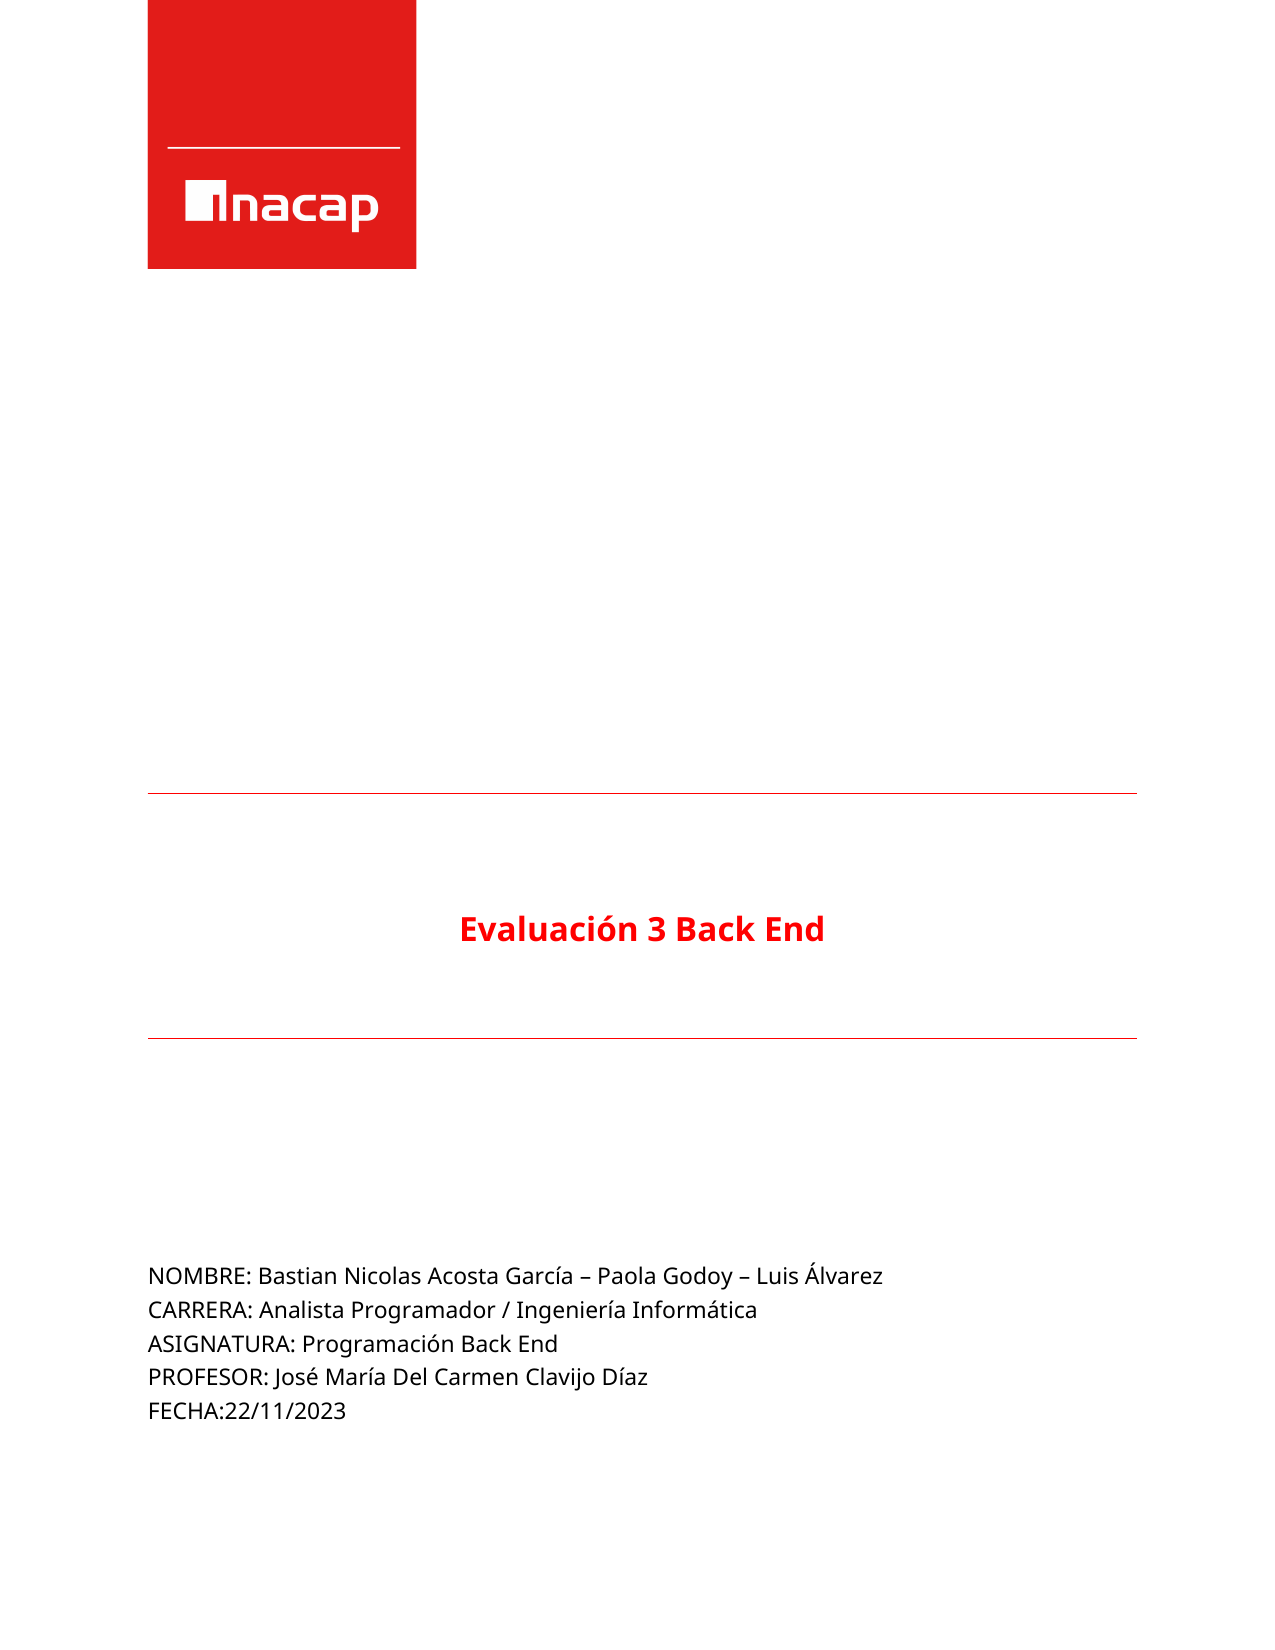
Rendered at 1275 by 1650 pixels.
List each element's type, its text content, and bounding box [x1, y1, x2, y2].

subtitle Evaluación 3 Back End [148, 902, 1137, 951]
text CARRERA: Analista Programador / Ingeniería Informática [148, 1294, 1137, 1325]
text NOMBRE: Bastian Nicolas Acosta García – Paola Godoy – Luis Álvarez [148, 1260, 1137, 1291]
text PROFESOR: José María Del Carmen Clavijo Díaz [148, 1361, 1137, 1392]
text FECHA:22/11/2023 [148, 1395, 1137, 1426]
text ASIGNATURA: Programación Back End [148, 1327, 1137, 1359]
picture [147, 0, 417, 269]
